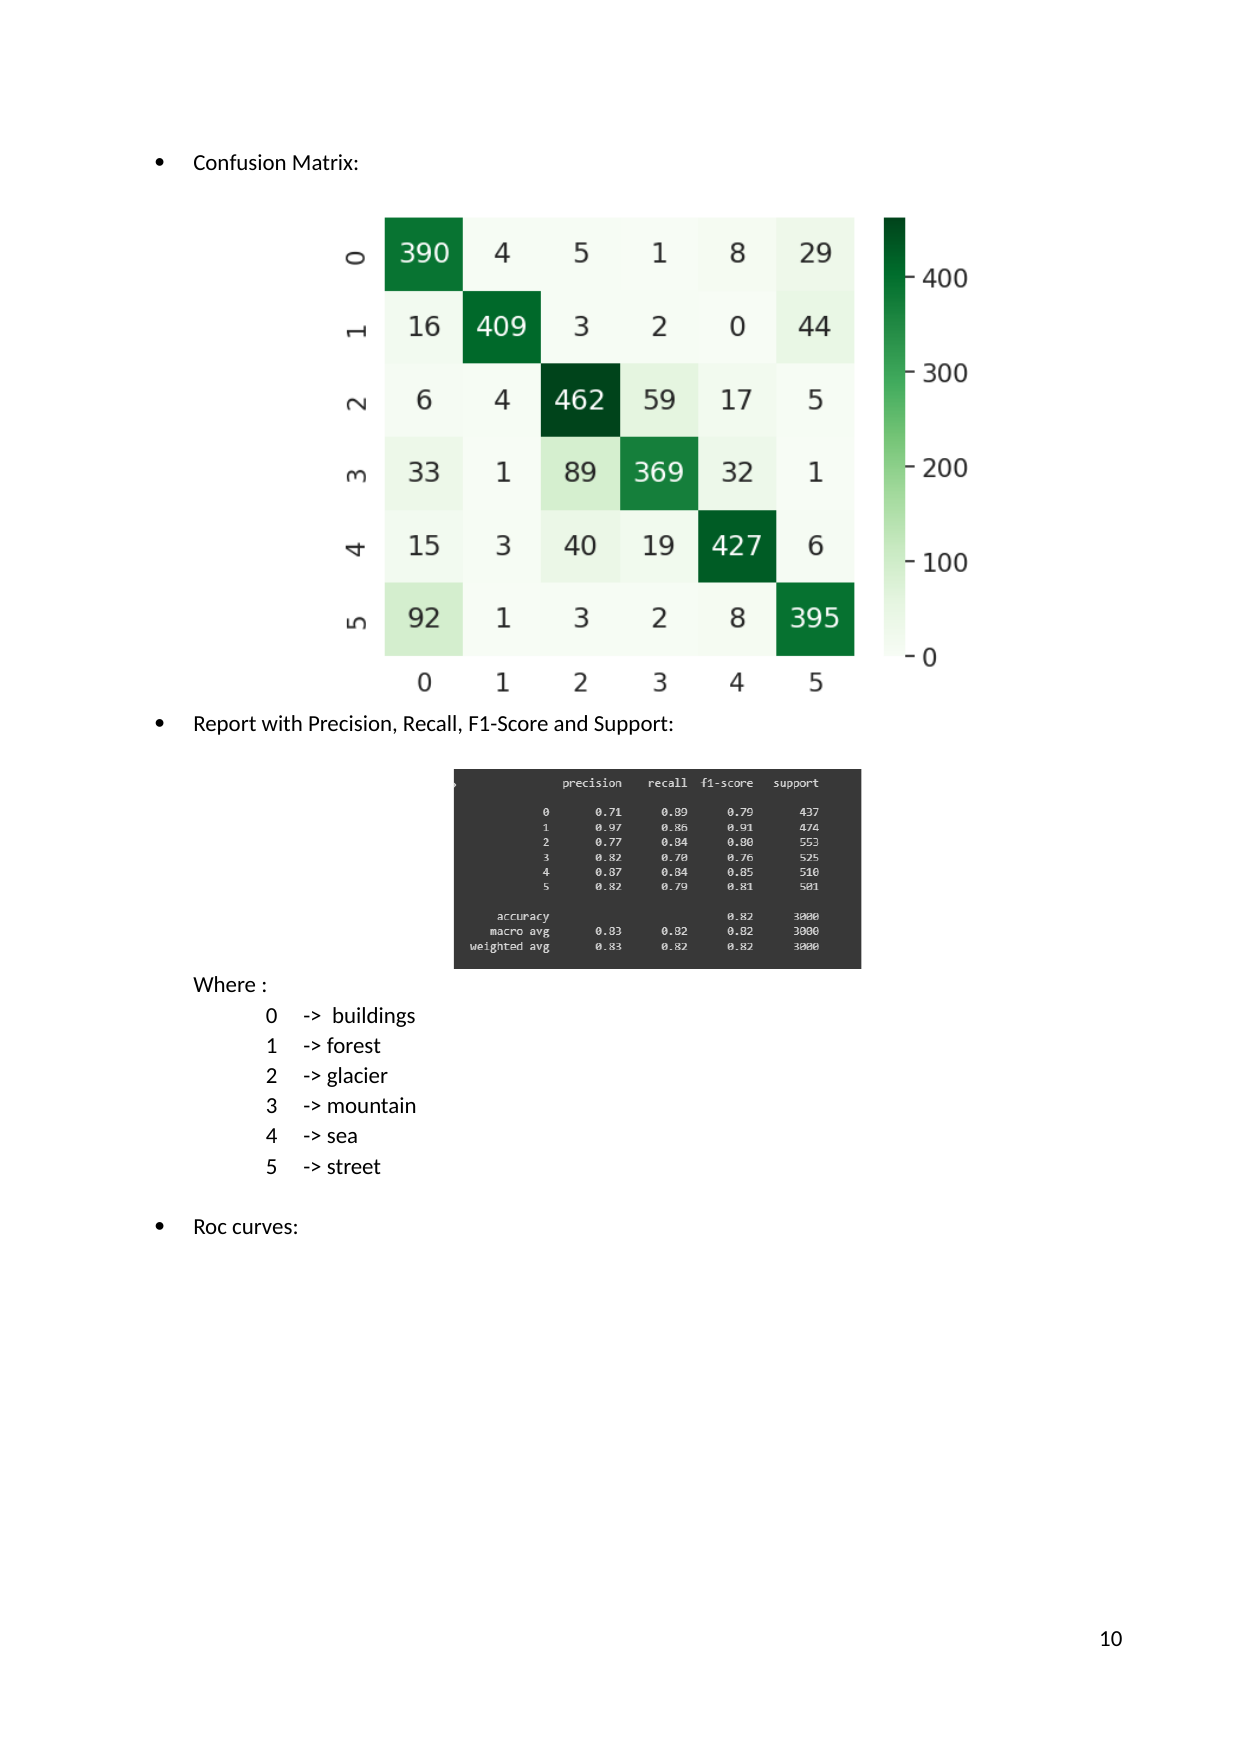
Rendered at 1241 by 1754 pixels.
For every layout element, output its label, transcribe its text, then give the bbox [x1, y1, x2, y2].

list -> sea [266, 1122, 1122, 1149]
list -> street [266, 1152, 1122, 1180]
list -> glacier [266, 1061, 1122, 1089]
list Report with Precision, Recall, F1-Score and Support: [156, 709, 1122, 737]
list -> mountain [266, 1091, 1122, 1119]
picture [453, 769, 862, 969]
list Where : [193, 971, 1122, 998]
list Roc curves: [156, 1212, 1122, 1240]
list Confusion Matrix: [156, 148, 1122, 176]
list -> forest [266, 1031, 1122, 1059]
picture [334, 208, 981, 707]
list -> buildings [266, 1001, 1122, 1029]
